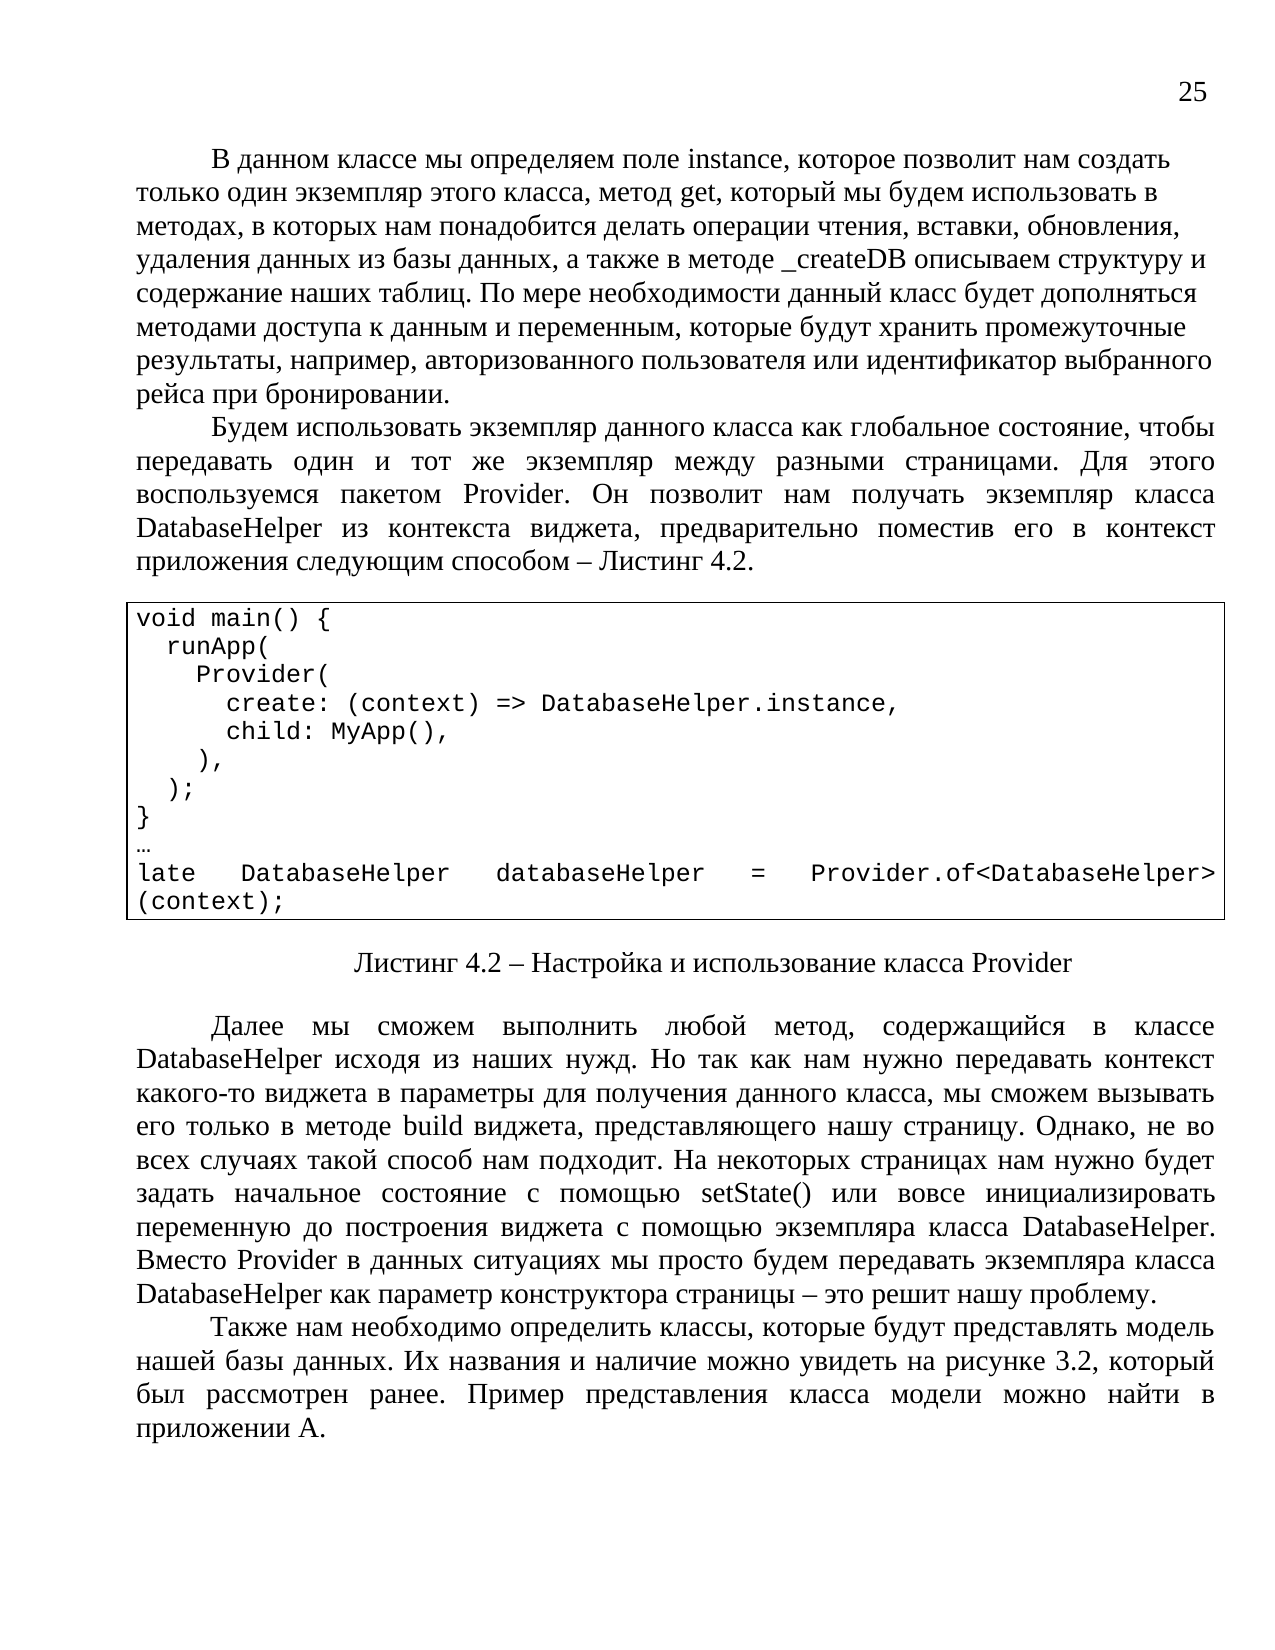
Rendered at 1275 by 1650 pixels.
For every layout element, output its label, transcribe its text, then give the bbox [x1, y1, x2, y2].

text ); [136, 775, 1216, 803]
text Provider( [136, 662, 1216, 690]
text } [136, 803, 1216, 832]
text Далее мы сможем выполнить любой метод, содержащийся в классе DatabaseHelper исходя из наших нужд. Но так как нам нужно передавать контекст какого-то виджета в параметры для получения данного класса, мы сможем вызывать его только в методе build виджета, представляющего нашу страницу. Однако, не во всех случаях такой способ нам подходит. На некоторых страницах нам нужно будет задать начальное состояние с помощью setState() или вовсе инициализировать переменную до построения виджета с помощью экземпляра класса DatabaseHelper. Вместо Provider в данных ситуациях мы просто будем передавать экземпляра класса DatabaseHelper как параметр конструктора страницы – это решит нашу проблему. [136, 1008, 1216, 1309]
text void main() { [128, 603, 1224, 633]
text runApp( [136, 633, 1216, 662]
text … [136, 832, 1216, 857]
text Будем использовать экземпляр данного класса как глобальное состояние, чтобы передавать один и тот же экземпляр между разными страницами. Для этого воспользуемся пакетом Provider. Он позволит нам получать экземпляр класса DatabaseHelper из контекста виджета, предварительно поместив его в контекст приложения следующим способом – Листинг 4.2. [136, 409, 1216, 577]
text child: MyApp(), [136, 718, 1216, 747]
text Также нам необходимо определить классы, которые будут представлять модель нашей базы данных. Их названия и наличие можно увидеть на рисунке 3.2, который был рассмотрен ранее. Пример представления класса модели можно найти в приложении А. [136, 1309, 1216, 1444]
text Листинг 4.2 – Настройка и использование класса Provider [136, 945, 1216, 978]
text В данном классе мы определяем поле instance, которое позволит нам создать только один экземпляр этого класса, метод get, который мы будем использовать в методах, в которых нам понадобится делать операции чтения, вставки, обновления, удаления данных из базы данных, а также в методе _createDB описываем структуру и содержание наших таблиц. По мере необходимости данный класс будет дополняться методами доступа к данным и переменным, которые будут хранить промежуточные результаты, например, авторизованного пользователя или идентификатор выбранного рейса при бронировании. [136, 141, 1216, 409]
text late DatabaseHelper databaseHelper = Provider.of<DatabaseHelper> (context); [128, 857, 1224, 919]
text create: (context) => DatabaseHelper.instance, [136, 690, 1216, 718]
text ), [136, 747, 1216, 775]
